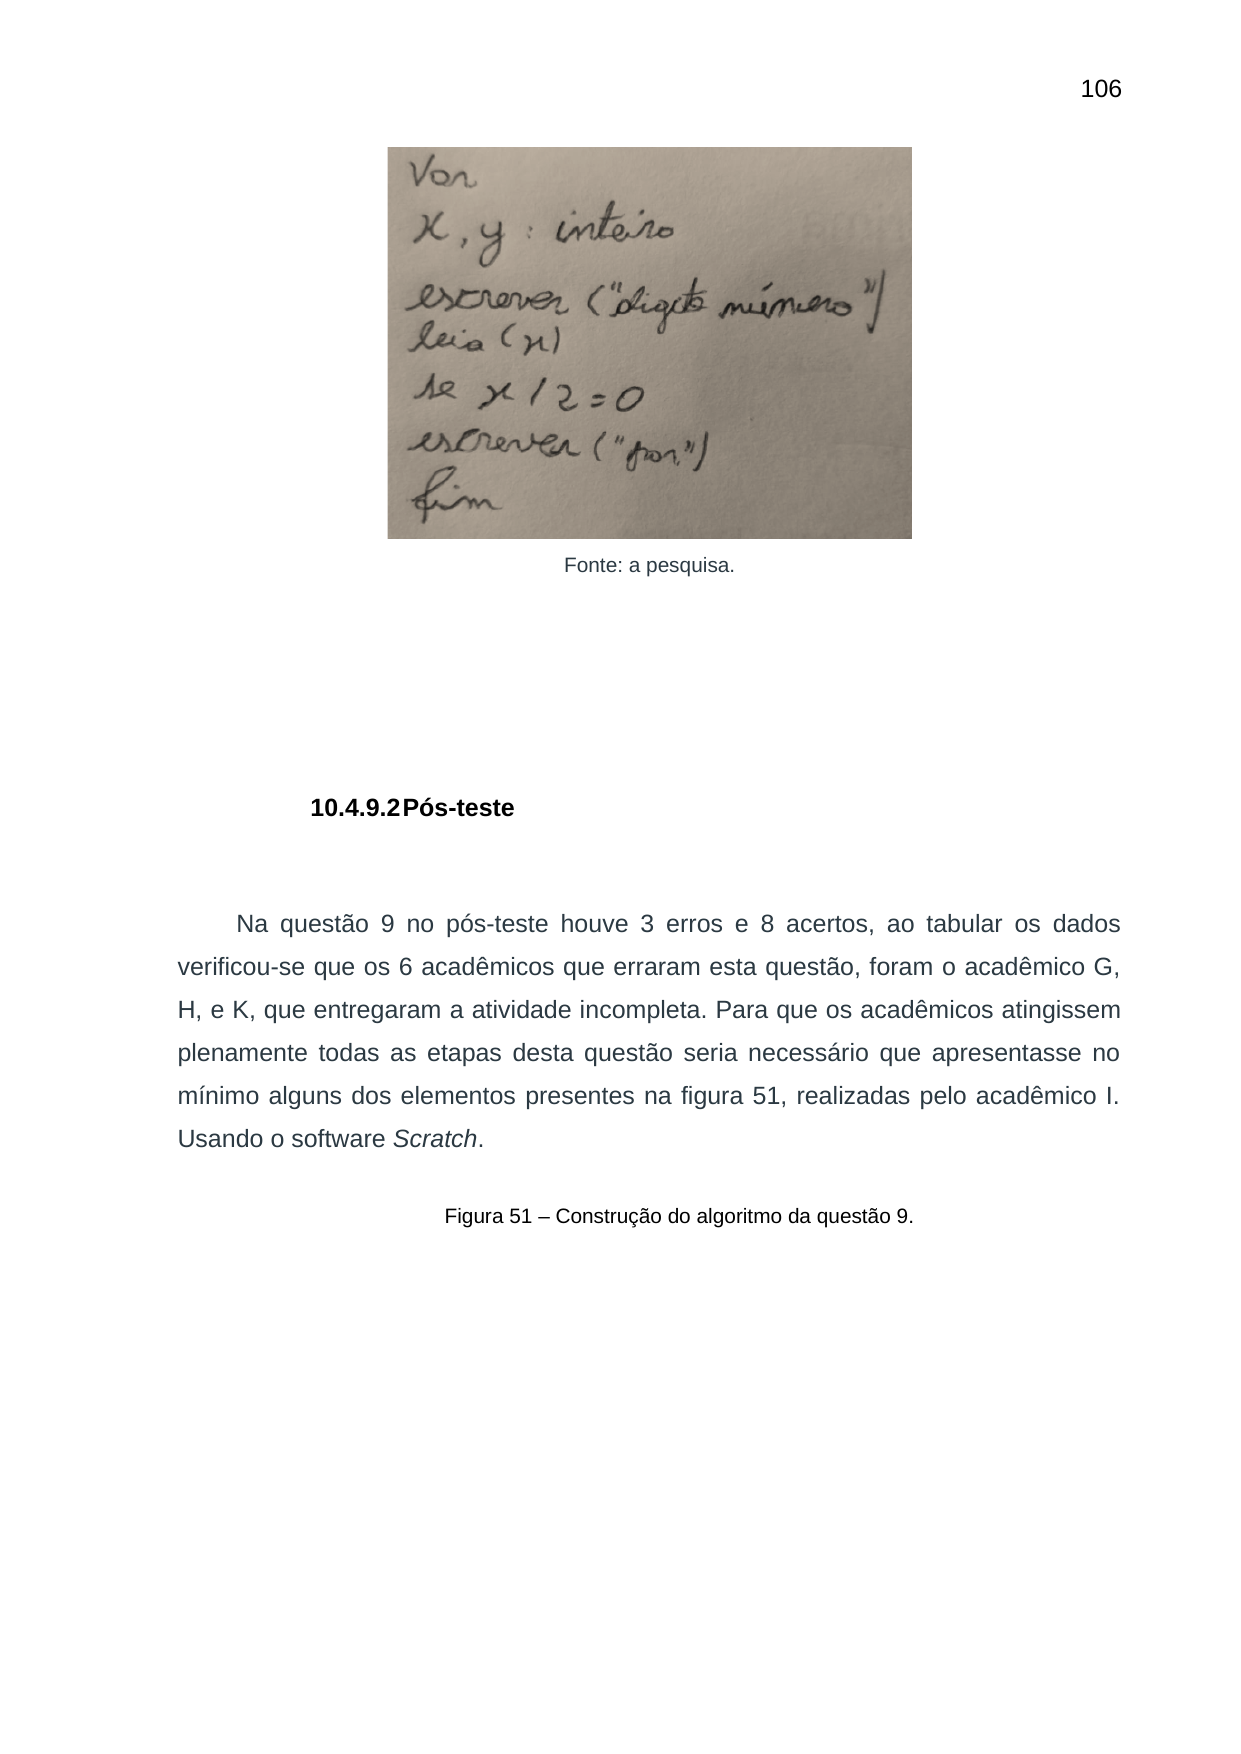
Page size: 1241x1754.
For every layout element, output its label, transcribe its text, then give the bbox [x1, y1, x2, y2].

text Fonte: a pesquisa. [177, 553, 1122, 577]
text Na questão 9 no pós-teste houve 3 erros e 8 acertos, ao tabular os dados verificou-se que os 6 acadêmicos que erraram esta questão, foram o acadêmico G, H, e K, que entregaram a atividade incompleta. Para que os acadêmicos atingissem plenamente todas as etapas desta questão seria necessário que apresentasse no mínimo alguns dos elementos presentes na figura 51, realizadas pelo acadêmico I. Usando o software Scratch. [177, 909, 1122, 1153]
text Figura 51 – Construção do algoritmo da questão 9. [177, 1203, 1122, 1227]
subtitle Pós-teste [251, 793, 1122, 822]
